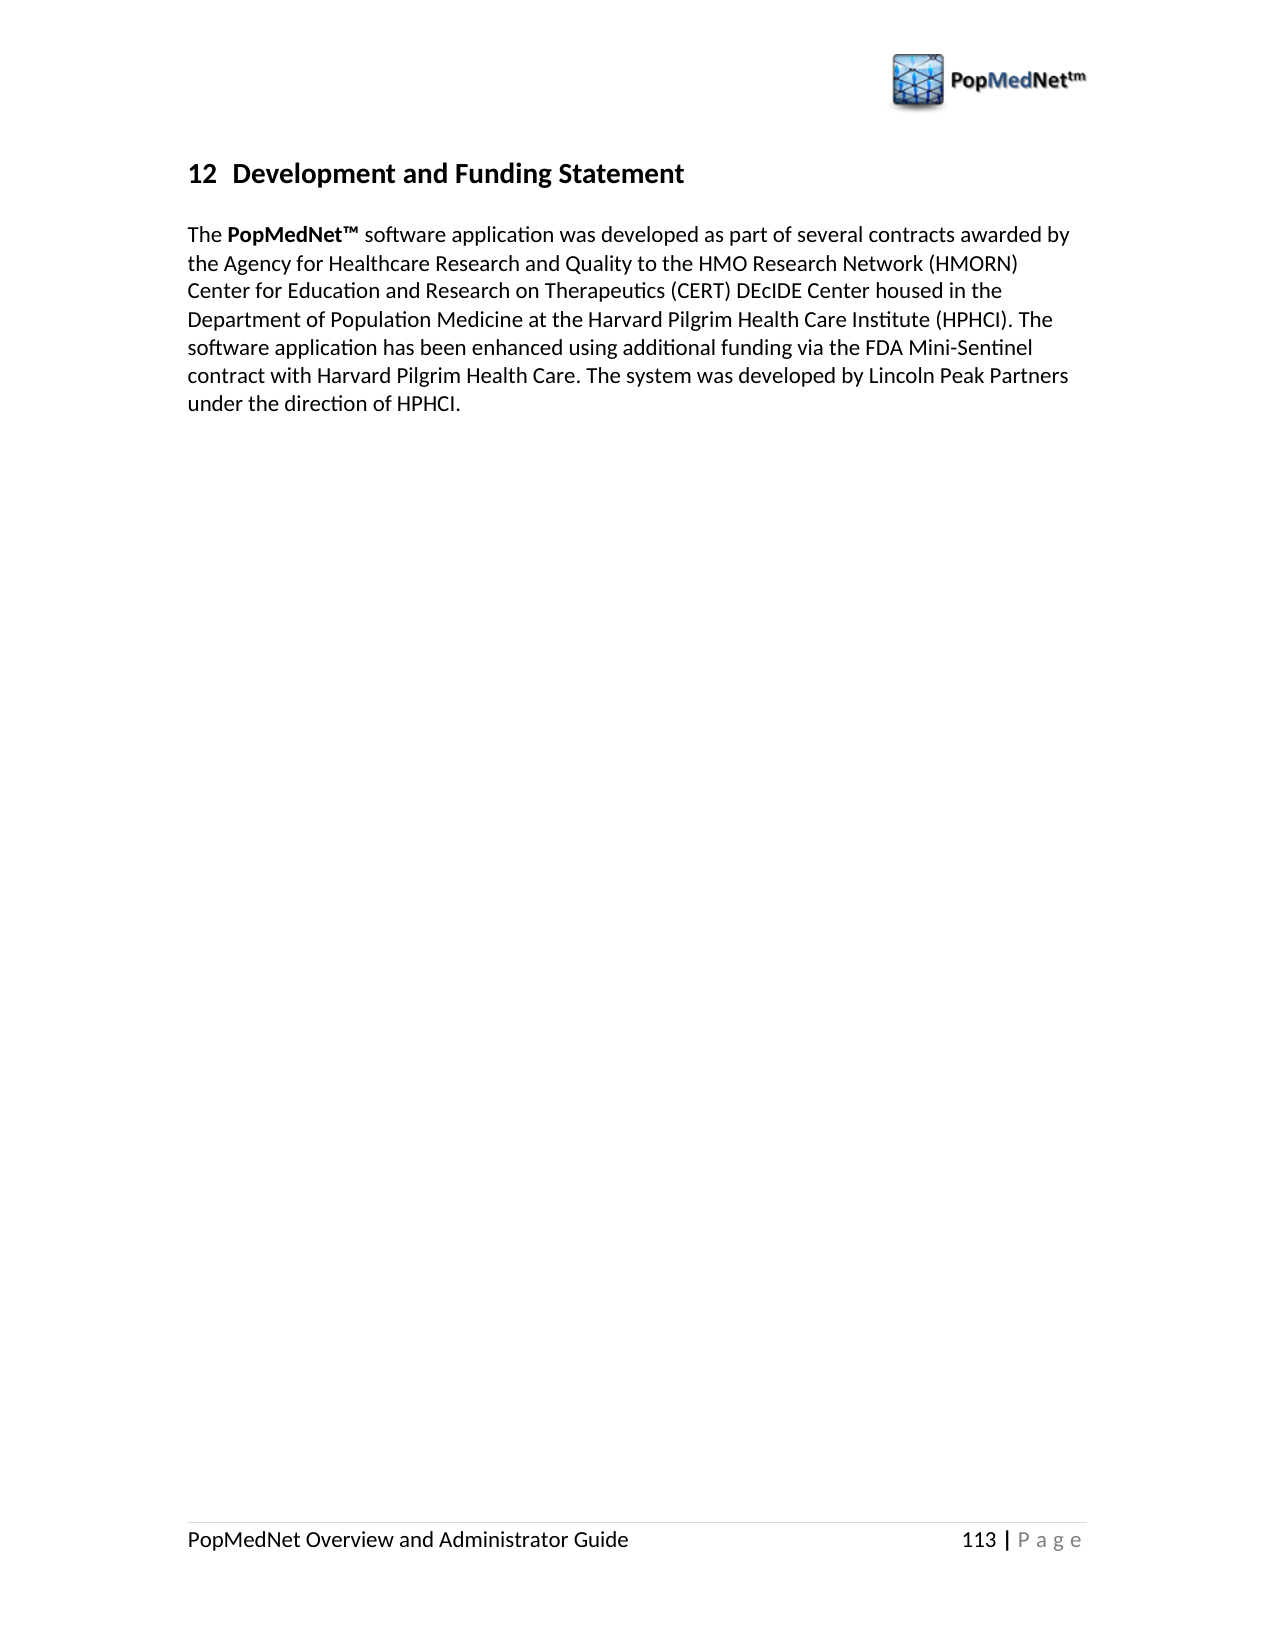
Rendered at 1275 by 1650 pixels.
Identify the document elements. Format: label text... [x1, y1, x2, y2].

picture [886, 54, 1088, 115]
text The PopMedNet™ software application was developed as part of several contracts awarded by the Agency for Healthcare Research and Quality to the HMO Research Network (HMORN) Center for Education and Research on Therapeutics (CERT) DEcIDE Center housed in the Department of Population Medicine at the Harvard Pilgrim Health Care Institute (HPHCI). The software application has been enhanced using additional funding via the FDA Mini-Sentinel contract with Harvard Pilgrim Health Care. The system was developed by Lincoln Peak Partners under the direction of HPHCI. [187, 221, 1087, 417]
subtitle Development and Funding Statement [187, 155, 1087, 190]
